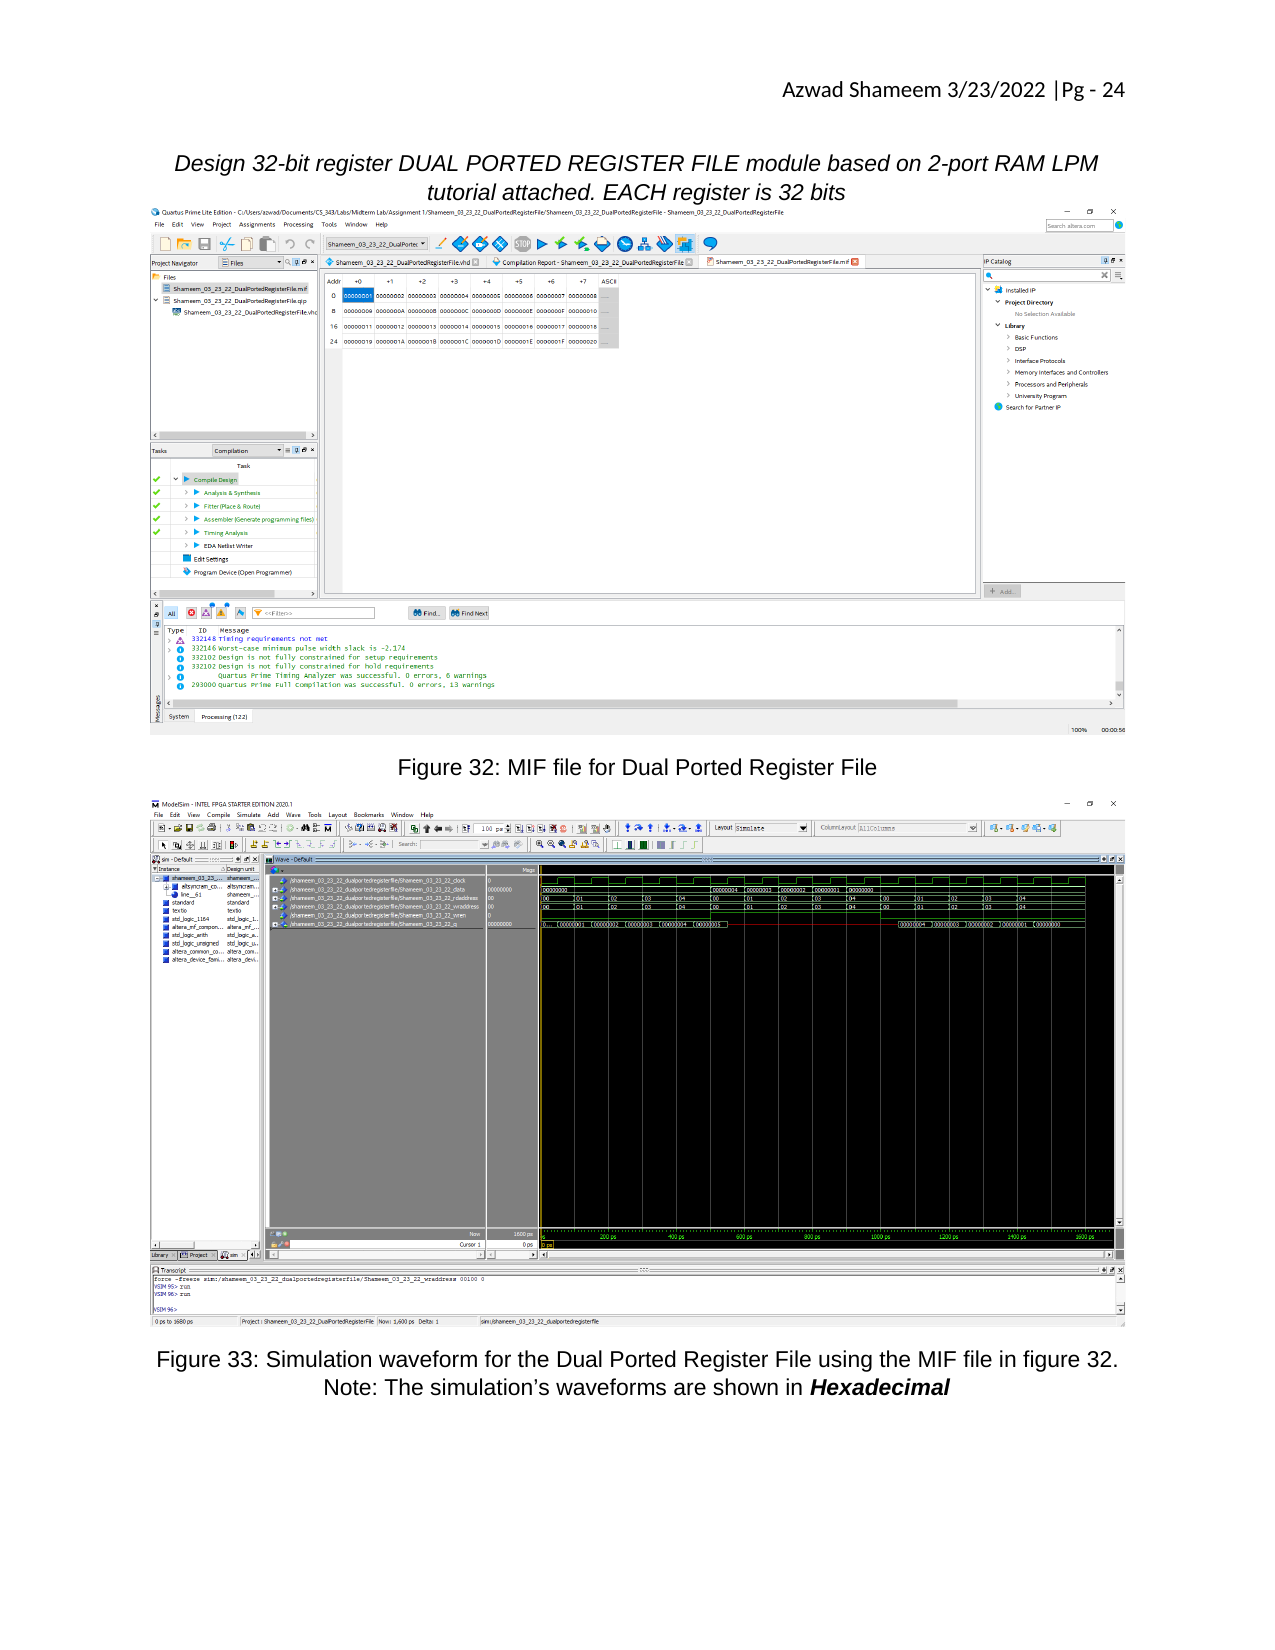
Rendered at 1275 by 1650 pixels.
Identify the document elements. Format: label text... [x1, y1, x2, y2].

text Figure 33: Simulation waveform for the Dual Ported Register File using the MIF file in figure 32. [150, 1346, 1125, 1372]
text Figure 32: MIF file for Dual Ported Register File [150, 754, 1125, 780]
text Note: The simulation’s waveforms are shown in Hexadecimal [150, 1374, 1125, 1401]
subtitle Design 32-bit register DUAL PORTED REGISTER FILE module based on 2-port RAM LPM tutorial attached. EACH register is 32 bits [150, 150, 1125, 205]
picture [150, 798, 1125, 1327]
picture [150, 206, 1125, 735]
